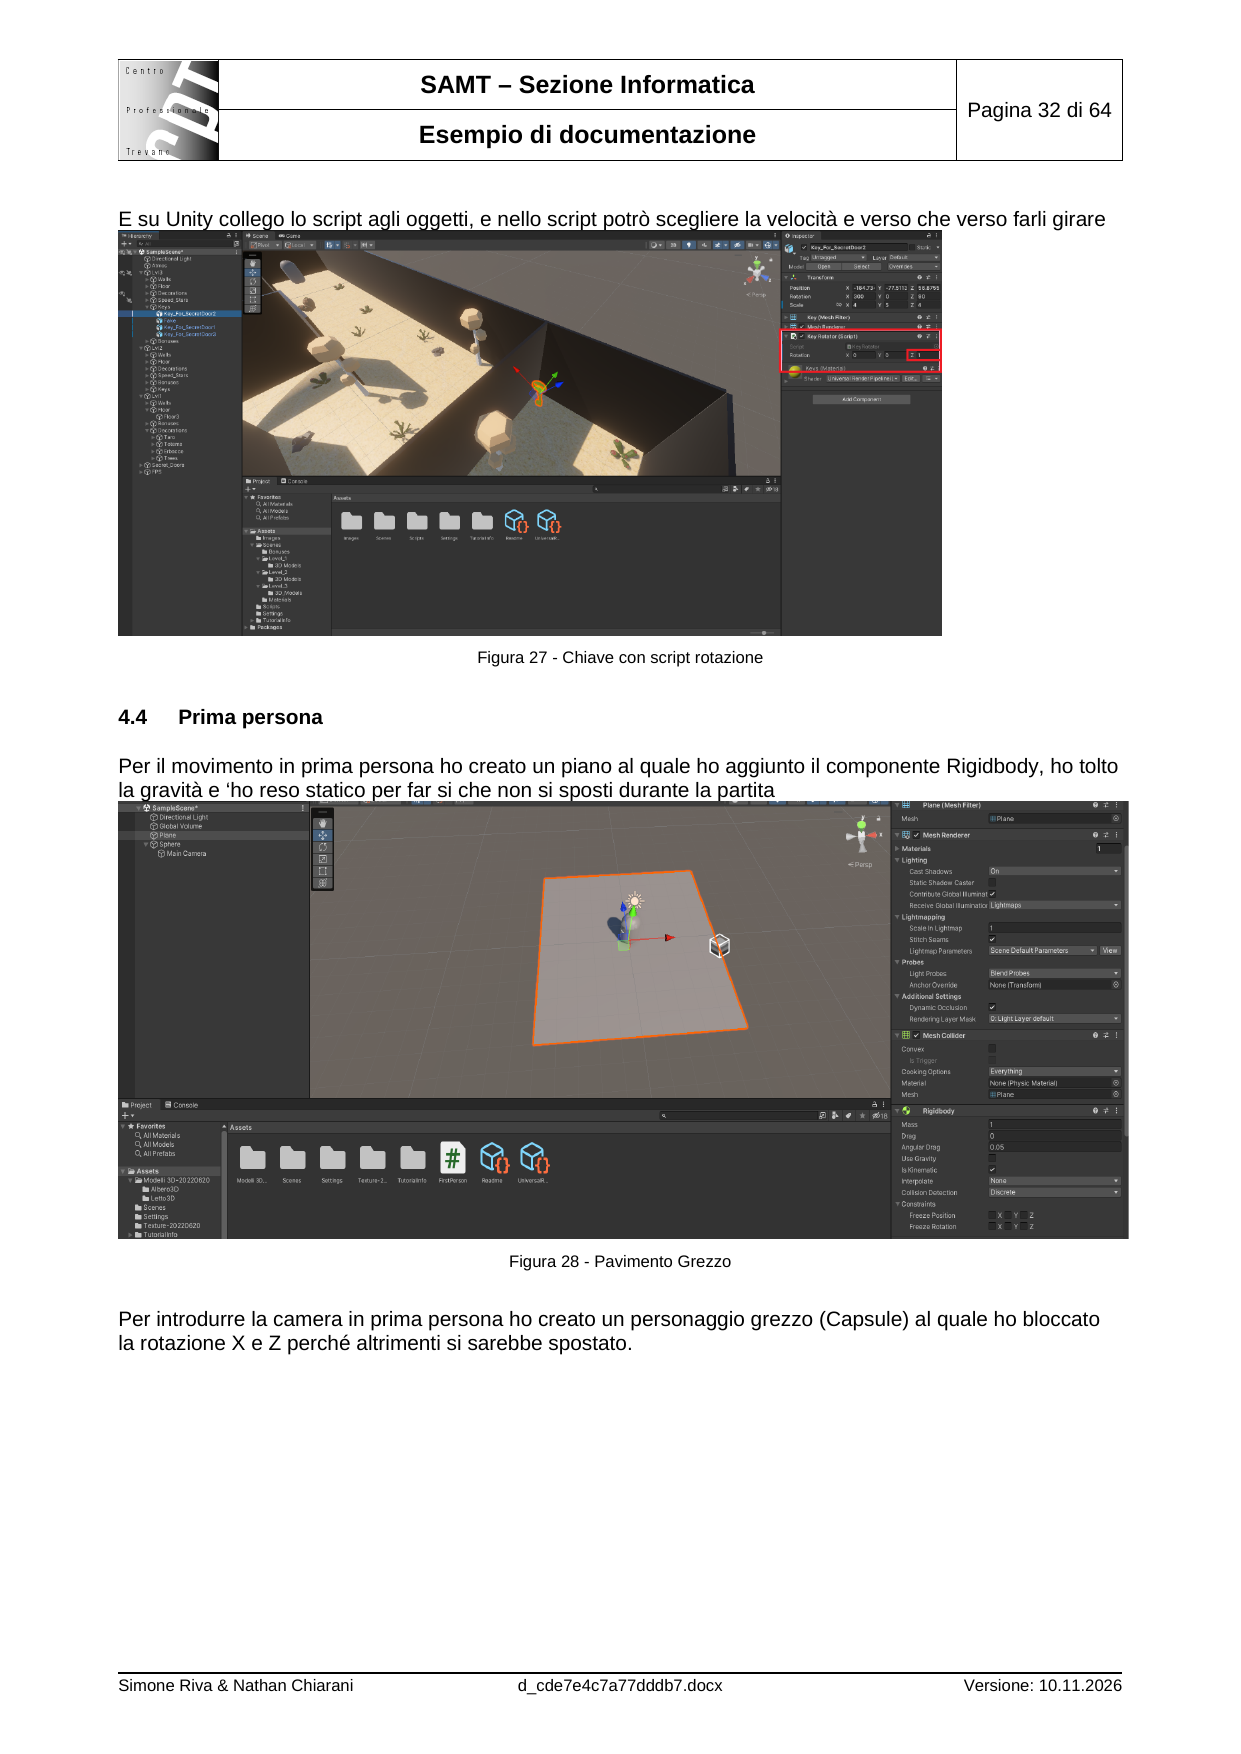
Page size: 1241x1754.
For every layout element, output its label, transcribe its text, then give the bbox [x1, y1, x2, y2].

picture [118, 230, 943, 636]
subtitle Prima persona [118, 704, 1122, 728]
text Per introdurre la camera in prima persona ho creato un personaggio grezzo (Capsule) al quale ho bloccato la rotazione X e Z perché altrimenti si sarebbe spostato. [118, 1307, 1122, 1355]
text E su Unity collego lo script agli oggetti, e nello script potrò scegliere la velocità e verso che verso farli girare [118, 207, 1122, 231]
picture [118, 801, 1129, 1239]
picture [118, 60, 219, 160]
text Per il movimento in prima persona ho creato un piano al quale ho aggiunto il componente Rigidbody, ho tolto la gravità e ‘ho reso statico per far si che non si sposti durante la partita [118, 753, 1122, 801]
